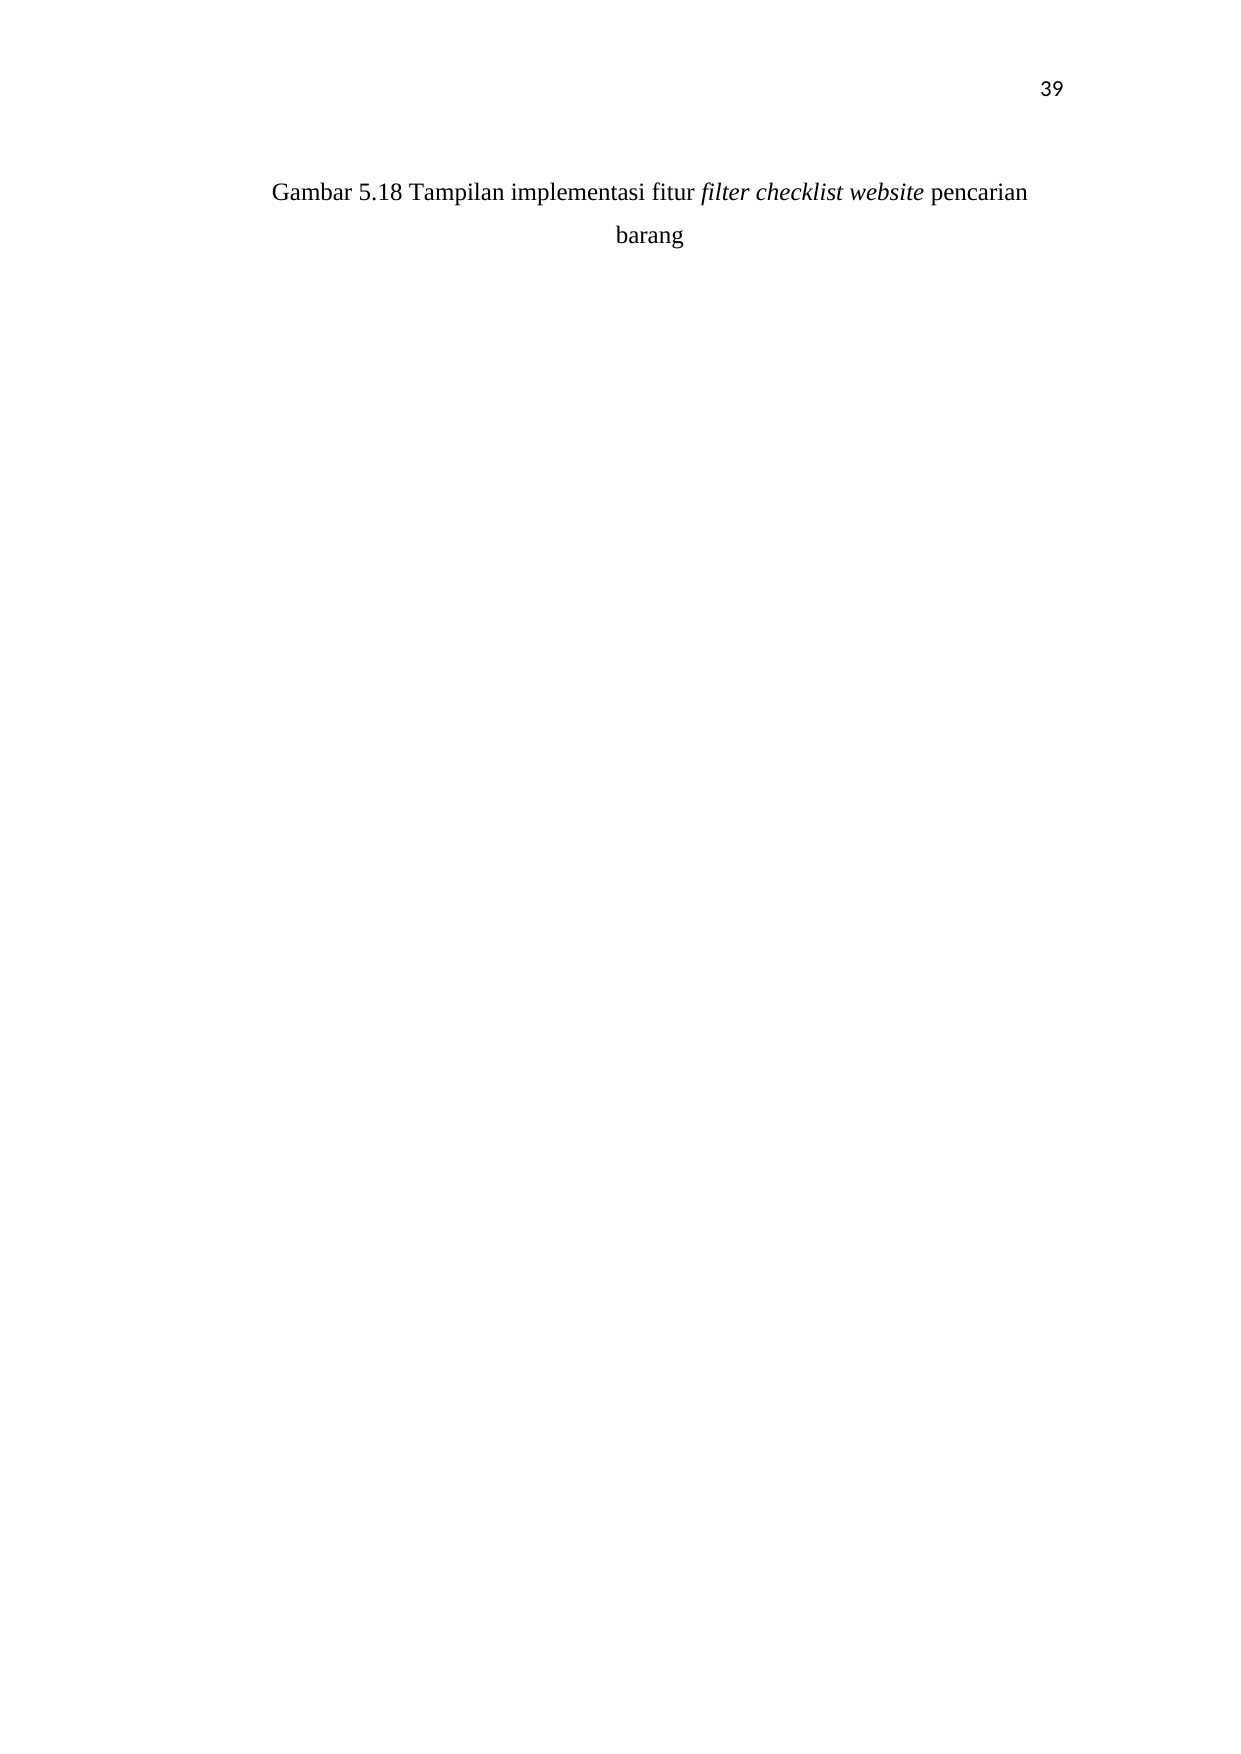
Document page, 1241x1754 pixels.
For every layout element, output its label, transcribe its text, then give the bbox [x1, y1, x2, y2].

subtitle Gambar 5.18 Tampilan implementasi fitur filter checklist website pencarian barang [236, 177, 1063, 249]
